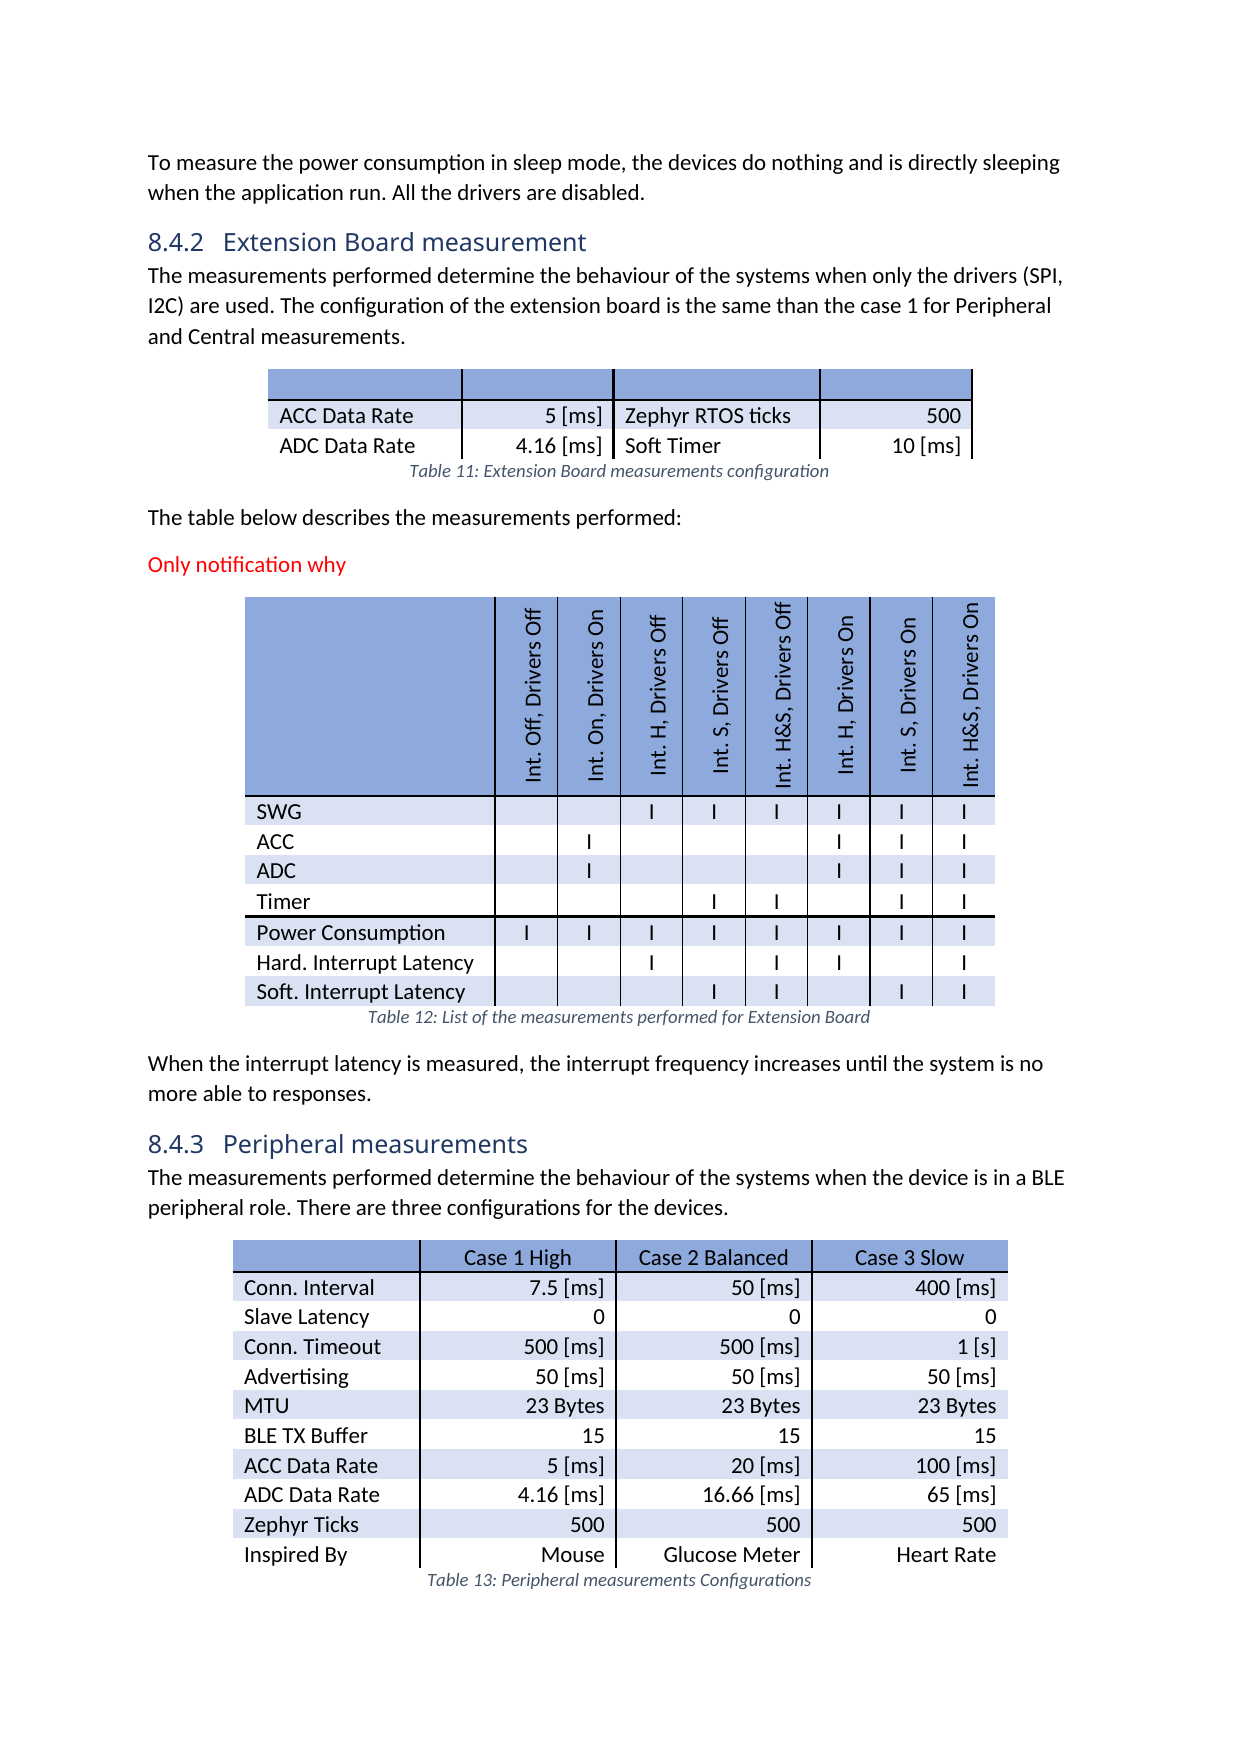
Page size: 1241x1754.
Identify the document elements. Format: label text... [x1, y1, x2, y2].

table_cell 0 [813, 1301, 1008, 1331]
table_cell 5 [ms] [463, 401, 612, 429]
table_cell ADC Data Rate [233, 1479, 419, 1509]
table_cell I [933, 825, 995, 855]
table_cell I [621, 797, 682, 825]
table_cell [808, 976, 869, 1006]
table_cell 500 [813, 1509, 1008, 1538]
table_cell I [558, 855, 620, 884]
table_cell Slave Latency [233, 1301, 419, 1331]
table_cell [683, 946, 745, 976]
table_cell ADC Data Rate [268, 429, 461, 459]
table_cell [496, 885, 557, 915]
table_header [268, 369, 461, 399]
table_cell [496, 976, 557, 1006]
table_cell I [746, 797, 807, 825]
table_cell [746, 855, 807, 884]
table_cell 50 [ms] [421, 1360, 615, 1390]
table_cell [621, 825, 682, 855]
text The table below describes the measurements performed: [148, 503, 1093, 531]
table_header Int. S, Drivers On [871, 597, 932, 795]
table_cell Hard. Interrupt Latency [245, 946, 494, 976]
text Only notification why [148, 550, 1093, 578]
table_cell 500 [ms] [617, 1331, 811, 1360]
table_cell 65 [ms] [813, 1479, 1008, 1509]
table_cell Heart Rate [813, 1538, 1008, 1568]
table_cell [683, 825, 745, 855]
table_cell 5 [ms] [421, 1449, 615, 1479]
table_cell 50 [ms] [813, 1360, 1008, 1390]
table_cell I [683, 885, 745, 915]
table_cell I [933, 855, 995, 884]
table_cell I [808, 797, 869, 825]
table_cell I [871, 976, 932, 1006]
table_header Case 3 Slow [813, 1240, 1008, 1271]
table_cell Glucose Meter [617, 1538, 811, 1568]
table_cell 15 [421, 1420, 615, 1449]
table_cell [746, 825, 807, 855]
table_cell 23 Bytes [617, 1390, 811, 1419]
table_cell I [933, 885, 995, 915]
table_cell I [933, 797, 995, 825]
table_cell I [746, 976, 807, 1006]
table_cell 400 [ms] [813, 1273, 1008, 1301]
text Table : Peripheral measurements Configurations [148, 1568, 1093, 1591]
table_cell [558, 976, 620, 1006]
table_cell [496, 855, 557, 884]
table_cell 1 [s] [813, 1331, 1008, 1360]
table_cell [808, 885, 869, 915]
table_cell ADC [245, 855, 494, 884]
table_cell 15 [813, 1420, 1008, 1449]
table_cell Soft. Interrupt Latency [245, 976, 494, 1006]
table_cell [558, 946, 620, 976]
table_cell 500 [821, 401, 971, 429]
table_cell I [746, 885, 807, 915]
table_cell 16.66 [ms] [617, 1479, 811, 1509]
table_cell I [683, 976, 745, 1006]
table_cell I [558, 825, 620, 855]
table_cell I [496, 918, 557, 946]
table_cell [558, 797, 620, 825]
table_cell [496, 946, 557, 976]
table_cell 20 [ms] [617, 1449, 811, 1479]
table_header Int. H, Drivers On [808, 597, 869, 795]
table_cell I [871, 825, 932, 855]
table_cell I [808, 825, 869, 855]
table_cell Advertising [233, 1360, 419, 1390]
table_cell MTU [233, 1390, 419, 1419]
text Table : List of the measurements performed for Extension Board [148, 1006, 1093, 1028]
table_cell [621, 855, 682, 884]
table_cell I [871, 885, 932, 915]
table_header [233, 1240, 419, 1271]
table_header [245, 597, 494, 795]
table_cell I [933, 976, 995, 1006]
table_header [615, 369, 819, 399]
text Table : Extension Board measurements configuration [148, 459, 1093, 482]
table_cell 100 [ms] [813, 1449, 1008, 1479]
table_cell 500 [617, 1509, 811, 1538]
table_cell I [933, 946, 995, 976]
table_cell 7.5 [ms] [421, 1273, 615, 1301]
table_cell Conn. Interval [233, 1273, 419, 1301]
table_cell 23 Bytes [421, 1390, 615, 1419]
text The measurements performed determine the behaviour of the systems when the device is in a BLE peripheral role. There are three configurations for the devices. [148, 1163, 1093, 1221]
table_cell [683, 855, 745, 884]
table_cell I [558, 918, 620, 946]
table_cell I [746, 946, 807, 976]
table_cell 23 Bytes [813, 1390, 1008, 1419]
table_cell 4.16 [ms] [421, 1479, 615, 1509]
table_cell [558, 885, 620, 915]
subtitle Peripheral measurements [148, 1126, 1093, 1160]
table_cell I [746, 918, 807, 946]
table_header [463, 369, 612, 399]
table_cell 0 [421, 1301, 615, 1331]
table_cell BLE TX Buffer [233, 1420, 419, 1449]
subtitle Extension Board measurement [148, 225, 1093, 259]
table_cell [621, 976, 682, 1006]
table_cell Zephyr Ticks [233, 1509, 419, 1538]
table_cell I [683, 797, 745, 825]
table_cell 50 [ms] [617, 1273, 811, 1301]
table_cell ACC [245, 825, 494, 855]
table_cell SWG [245, 797, 494, 825]
table_cell I [621, 918, 682, 946]
table_cell I [808, 946, 869, 976]
table_header [821, 369, 971, 399]
table_header Int. On, Drivers On [558, 597, 620, 795]
table_cell I [871, 918, 932, 946]
text To measure the power consumption in sleep mode, the devices do nothing and is directly sleeping when the application run. All the drivers are disabled. [148, 148, 1093, 206]
table_cell I [683, 918, 745, 946]
table_cell I [871, 855, 932, 884]
table_cell ACC Data Rate [233, 1449, 419, 1479]
table_cell Soft Timer [615, 429, 819, 459]
table_cell [496, 825, 557, 855]
table_cell Power Consumption [245, 918, 494, 946]
table_cell Inspired By [233, 1538, 419, 1568]
table_cell 50 [ms] [617, 1360, 811, 1390]
table_cell I [808, 855, 869, 884]
table_cell I [933, 918, 995, 946]
table_cell Timer [245, 885, 494, 915]
table_cell 500 [ms] [421, 1331, 615, 1360]
table_cell [621, 885, 682, 915]
table_cell 4.16 [ms] [463, 429, 612, 459]
table_header Int. Off, Drivers Off [496, 597, 557, 795]
table_cell [871, 946, 932, 976]
table_cell Zephyr RTOS ticks [615, 401, 819, 429]
table_cell I [621, 946, 682, 976]
table_header Int. H&S, Drivers Off [746, 597, 807, 795]
table_header Case 2 Balanced [617, 1240, 811, 1271]
table_cell I [808, 918, 869, 946]
table_cell I [871, 797, 932, 825]
table_header Case 1 High [421, 1240, 615, 1271]
table_header Int. S, Drivers Off [683, 597, 745, 795]
table_header Int. H, Drivers Off [621, 597, 682, 795]
table_cell Mouse [421, 1538, 615, 1568]
table_header Int. H&S, Drivers On [933, 597, 995, 795]
text When the interrupt latency is measured, the interrupt frequency increases until the system is no more able to responses. [148, 1049, 1093, 1107]
table_cell 500 [421, 1509, 615, 1538]
table_cell 10 [ms] [821, 429, 971, 459]
text The measurements performed determine the behaviour of the systems when only the drivers (SPI, I2C) are used. The configuration of the extension board is the same than the case 1 for Peripheral and Central measurements. [148, 261, 1093, 350]
table_cell [496, 797, 557, 825]
table_cell Conn. Timeout [233, 1331, 419, 1360]
table_cell 15 [617, 1420, 811, 1449]
table_cell 0 [617, 1301, 811, 1331]
table_cell ACC Data Rate [268, 401, 461, 429]
